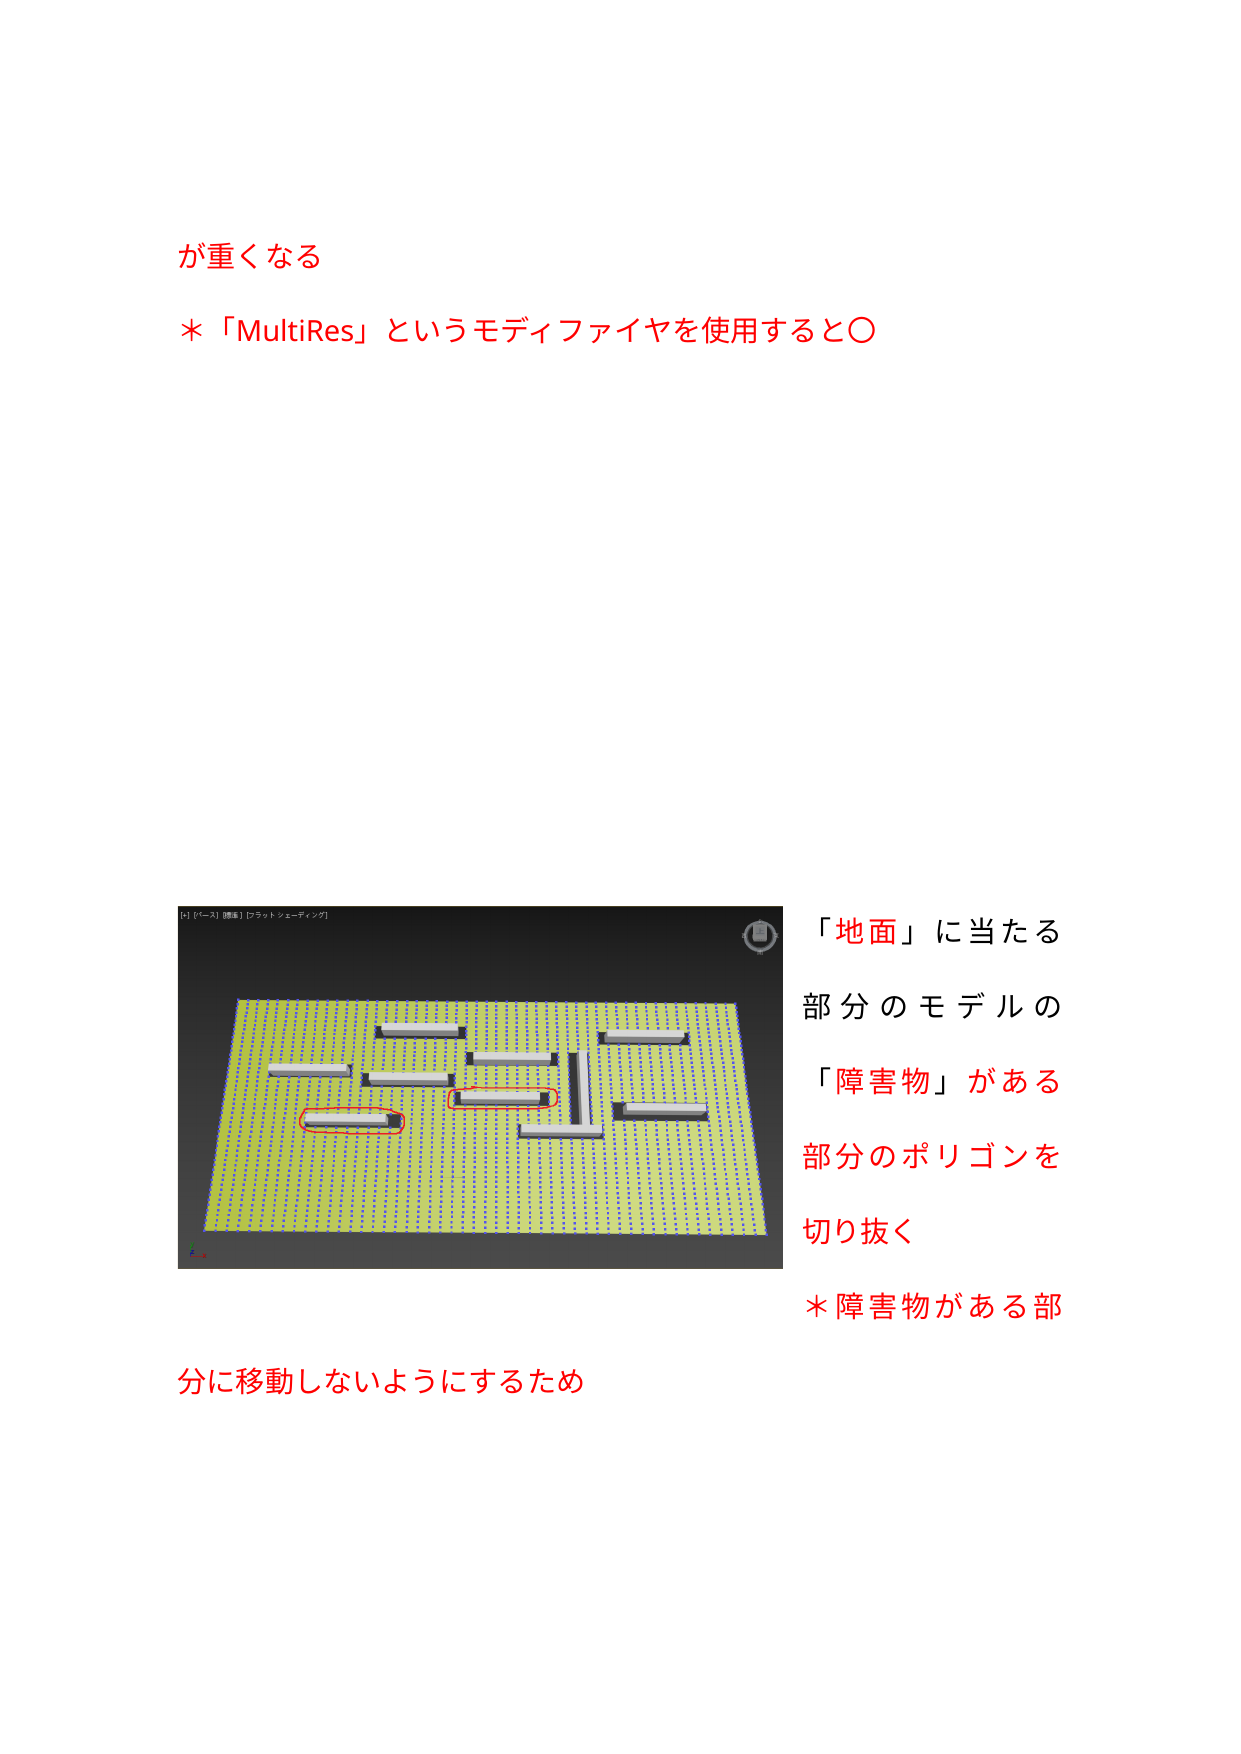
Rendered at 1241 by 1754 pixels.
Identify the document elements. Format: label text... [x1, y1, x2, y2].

picture [177, 906, 783, 1269]
text ＊障害物がある部分に移動しないようにするため [177, 1267, 1063, 1417]
text ＊頂点数が多ければ、より自然な動きをするが、処理が重くなる [177, 217, 1063, 292]
text ＊「MultiRes」というモディファイヤを使用すると〇 [177, 292, 1063, 367]
